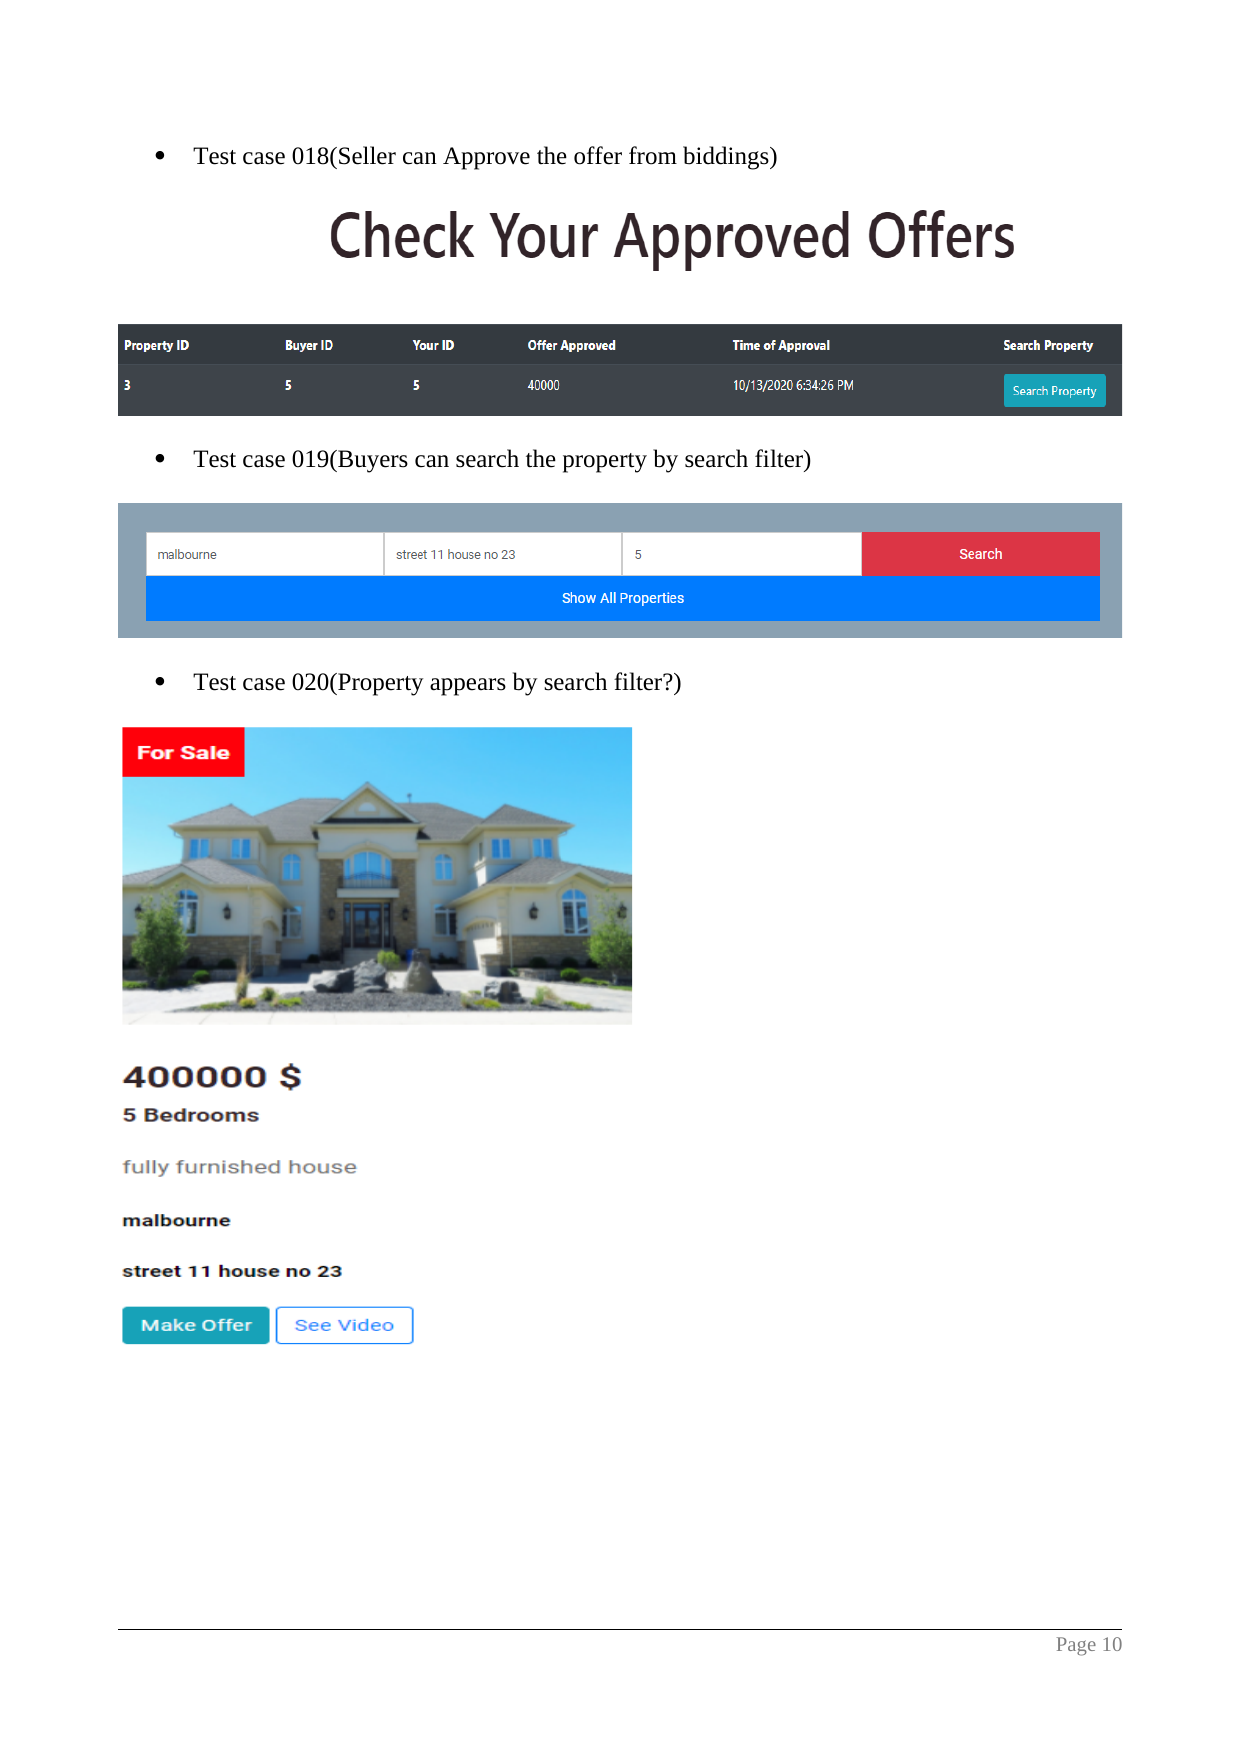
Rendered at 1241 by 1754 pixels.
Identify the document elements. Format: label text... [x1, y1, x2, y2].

list Test case 018(Seller can Approve the offer from biddings) [156, 141, 1122, 169]
picture [118, 198, 1123, 416]
list Test case 019(Buyers can search the property by search filter) [156, 444, 1122, 473]
list Test case 020(Property appears by search filter?) [156, 667, 1122, 695]
picture [118, 724, 633, 1364]
picture [118, 502, 1123, 638]
